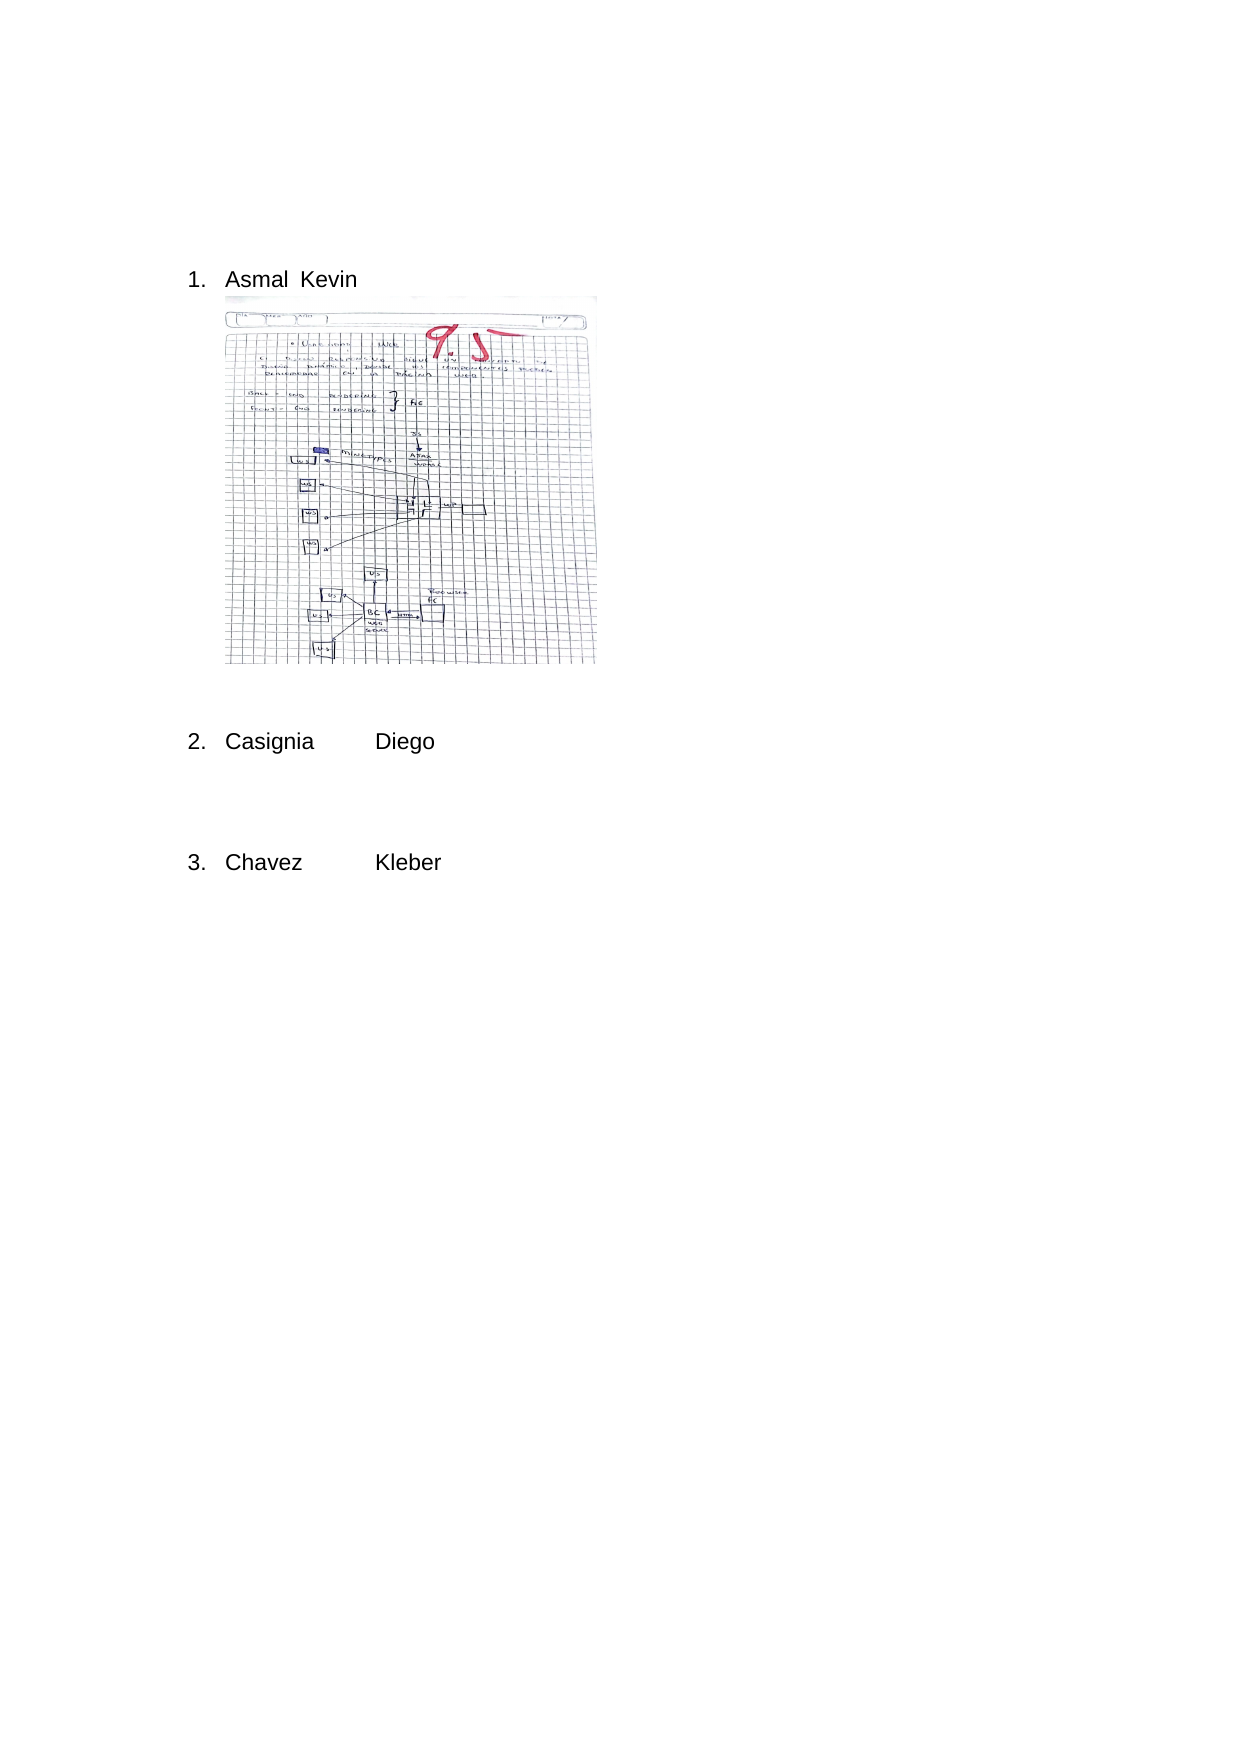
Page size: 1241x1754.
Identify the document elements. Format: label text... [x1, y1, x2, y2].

list Casignia Diego [187, 728, 1090, 754]
list Chavez Kleber [187, 848, 1090, 875]
picture [225, 296, 597, 664]
